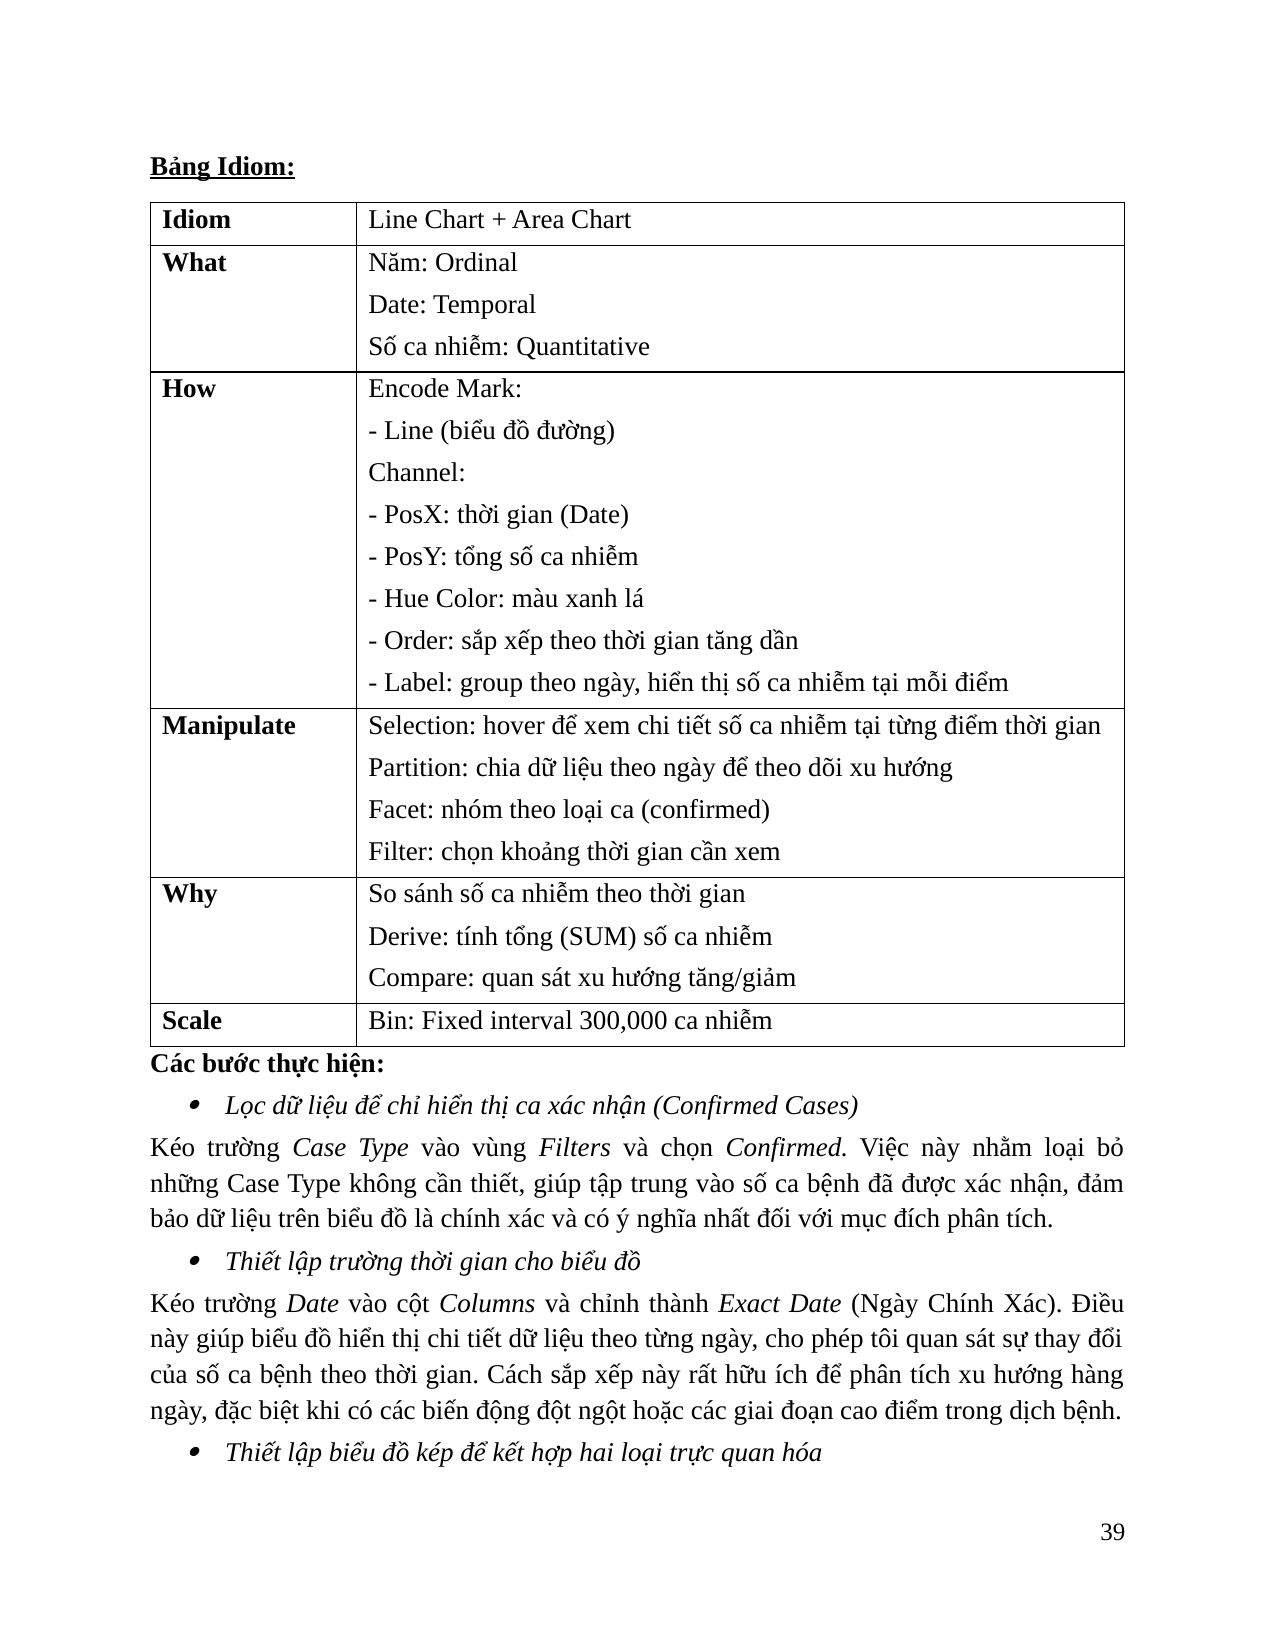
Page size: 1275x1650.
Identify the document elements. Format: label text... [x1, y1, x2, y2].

table_header Idiom [151, 203, 356, 245]
table_cell Manipulate [151, 709, 356, 877]
table_cell Bin: Fixed interval 300,000 ca nhiễm [357, 1004, 1124, 1046]
list Lọc dữ liệu để chỉ hiển thị ca xác nhận (Confirmed Cases) [187, 1089, 1125, 1120]
text Bảng Idiom: [150, 150, 1125, 181]
text Kéo trường Date vào cột Columns và chỉnh thành Exact Date (Ngày Chính Xác). Điều này giúp biểu đồ hiển thị chi tiết dữ liệu theo từng ngày, cho phép tôi quan sát sự thay đổi của số ca bệnh theo thời gian. Cách sắp xếp này rất hữu ích để phân tích xu hướng hàng ngày, đặc biệt khi có các biến động đột ngột hoặc các giai đoạn cao điểm trong dịch bệnh. [150, 1287, 1125, 1425]
list Thiết lập trường thời gian cho biểu đồ [187, 1244, 1125, 1276]
table_cell So sánh số ca nhiễm theo thời gian Derive: tính tổng (SUM) số ca nhiễm Compare: quan sát xu hướng tăng/giảm [357, 878, 1124, 1003]
list Thiết lập biểu đồ kép để kết hợp hai loại trực quan hóa [187, 1436, 1125, 1467]
table_cell Scale [151, 1004, 356, 1046]
table_cell Selection: hover để xem chi tiết số ca nhiễm tại từng điểm thời gian Partition: chia dữ liệu theo ngày để theo dõi xu hướng Facet: nhóm theo loại ca (confirmed) Filter: chọn khoảng thời gian cần xem [357, 709, 1124, 877]
table_cell Encode Mark: - Line (biểu đồ đường) Channel: - PosX: thời gian (Date) - PosY: tổng số ca nhiễm - Hue Color: màu xanh lá - Order: sắp xếp theo thời gian tăng dần - Label: group theo ngày, hiển thị số ca nhiễm tại mỗi điểm [357, 373, 1124, 708]
table_cell Why [151, 878, 356, 1003]
table_cell What [151, 246, 356, 371]
table_header Line Chart + Area Chart [357, 203, 1124, 245]
table_cell How [151, 373, 356, 708]
text Các bước thực hiện: [150, 1047, 1125, 1078]
text Kéo trường Case Type vào vùng Filters và chọn Confirmed. Việc này nhằm loại bỏ những Case Type không cần thiết, giúp tập trung vào số ca bệnh đã được xác nhận, đảm bảo dữ liệu trên biểu đồ là chính xác và có ý nghĩa nhất đối với mục đích phân tích. [150, 1131, 1125, 1234]
table_cell Năm: Ordinal Date: Temporal Số ca nhiễm: Quantitative [357, 246, 1124, 371]
